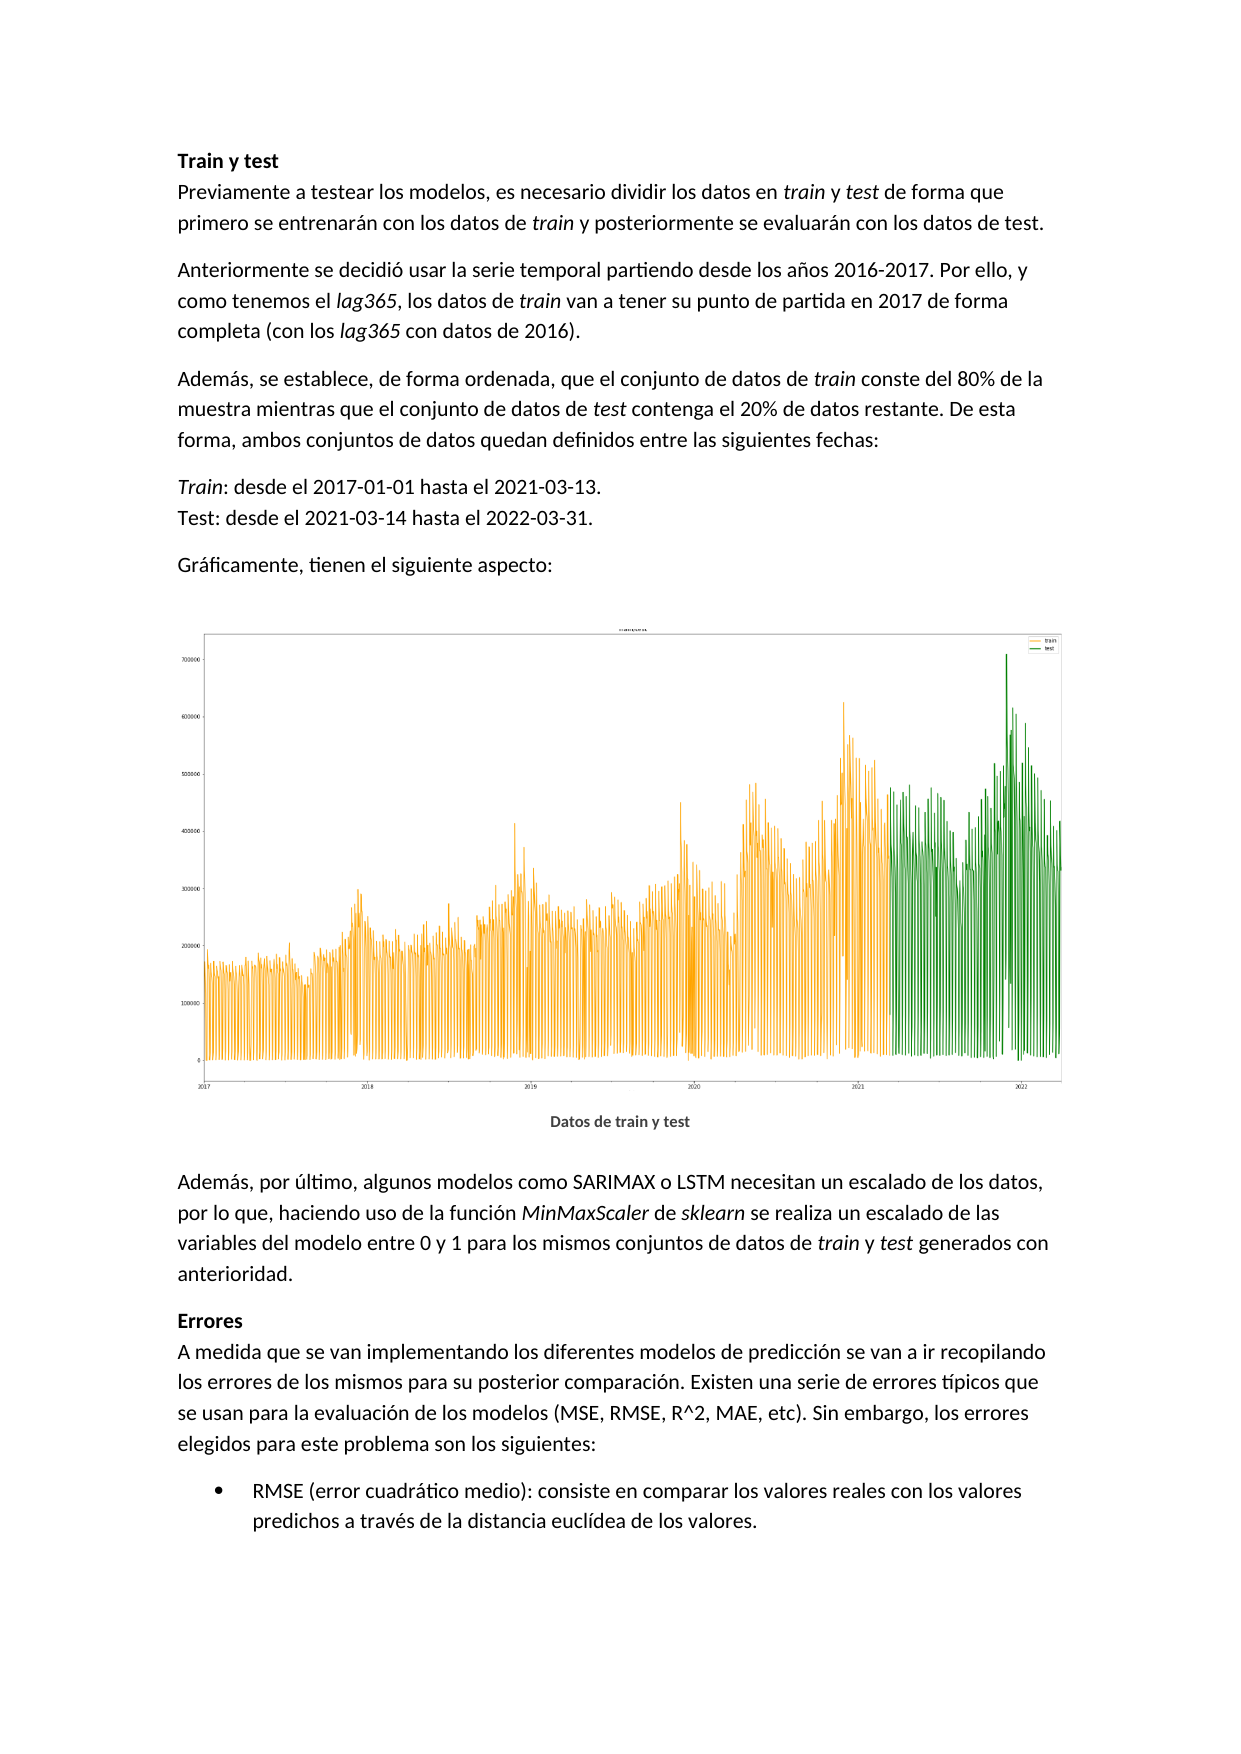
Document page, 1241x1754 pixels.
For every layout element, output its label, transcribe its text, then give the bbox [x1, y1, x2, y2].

text Datos de train y test [177, 1111, 1063, 1151]
text Errores A medida que se van implementando los diferentes modelos de predicción se van a ir recopilando los errores de los mismos para su posterior comparación. Existen una serie de errores típicos que se usan para la evaluación de los modelos (MSE, RMSE, R^2, MAE, etc). Sin embargo, los errores elegidos para este problema son los siguientes: [177, 1307, 1063, 1456]
text Train: desde el 2017-01-01 hasta el 2021-03-13. Test: desde el 2021-03-14 hasta el 2022-03-31. [177, 473, 1063, 531]
picture [177, 629, 1063, 1091]
text Anteriormente se decidió usar la serie temporal partiendo desde los años 2016-2017. Por ello, y como tenemos el lag365, los datos de train van a tener su punto de partida en 2017 de forma completa (con los lag365 con datos de 2016). [177, 256, 1063, 344]
text Además, se establece, de forma ordenada, que el conjunto de datos de train conste del 80% de la muestra mientras que el conjunto de datos de test contenga el 20% de datos restante. De esta forma, ambos conjuntos de datos quedan definidos entre las siguientes fechas: [177, 365, 1063, 453]
text Además, por último, algunos modelos como SARIMAX o LSTM necesitan un escalado de los datos, por lo que, haciendo uso de la función MinMaxScaler de sklearn se realiza un escalado de las variables del modelo entre 0 y 1 para los mismos conjuntos de datos de train y test generados con anterioridad. [177, 1168, 1063, 1287]
text Gráficamente, tienen el siguiente aspecto: [177, 551, 1063, 608]
text Train y test Previamente a testear los modelos, es necesario dividir los datos en train y test de forma que primero se entrenarán con los datos de train y posteriormente se evaluarán con los datos de test. [177, 148, 1063, 236]
list RMSE (error cuadrático medio): consiste en comparar los valores reales con los valores predichos a través de la distancia euclídea de los valores. [215, 1477, 1063, 1534]
